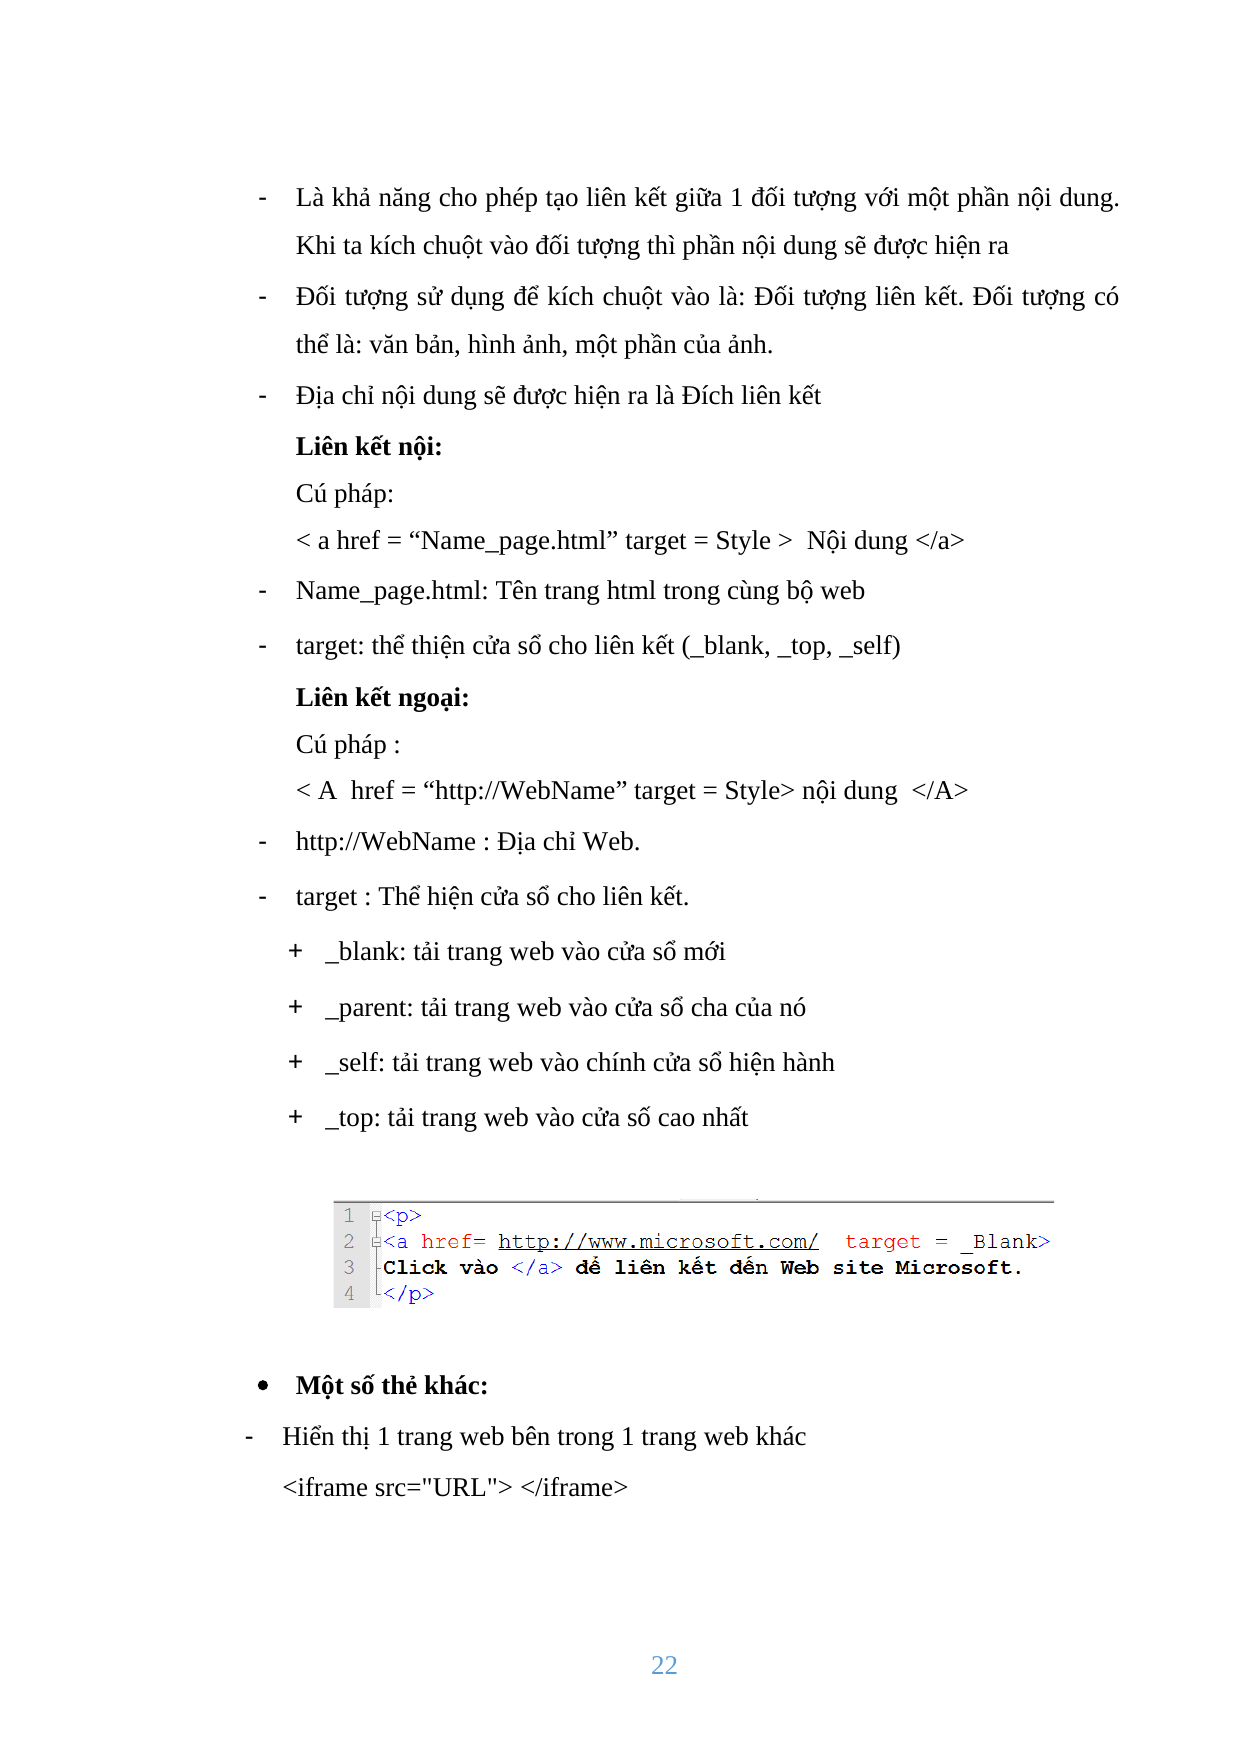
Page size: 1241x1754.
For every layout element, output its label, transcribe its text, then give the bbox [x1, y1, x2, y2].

picture [333, 1199, 1055, 1308]
list Hiển thị 1 trang web bên trong 1 trang web khác [244, 1416, 1122, 1453]
list _self: tải trang web vào chính cửa sổ hiện hành [288, 1042, 1122, 1079]
list _blank: tải trang web vào cửa sổ mới [288, 932, 1122, 968]
list _parent: tải trang web vào cửa sổ cha của nó [288, 987, 1122, 1024]
list target : Thể hiện cửa sổ cho liên kết. [258, 876, 1122, 913]
list _top: tải trang web vào cửa số cao nhất [288, 1098, 1122, 1134]
list < a href = “Name_page.html” target = Style > Nội dung </a> [296, 524, 1122, 555]
text <iframe src="URL"> </iframe> [282, 1472, 1122, 1503]
list Là khả năng cho phép tạo liên kết giữa 1 đối tượng với một phần nội dung. Khi ta kích chuột vào đối tượng thì phần nội dung sẽ được hiện ra [258, 177, 1122, 261]
list Địa chỉ nội dung sẽ được hiện ra là Đích liên kết [258, 375, 1122, 412]
list Cú pháp: [296, 477, 1122, 508]
list Cú pháp : [296, 728, 1122, 759]
list Liên kết nội: [296, 430, 1122, 462]
list < A href = “http://WebName” target = Style> nội dung </A> [296, 774, 1122, 806]
list Name_page.html: Tên trang html trong cùng bộ web [258, 570, 1122, 607]
list Liên kết ngoại: [296, 681, 1122, 712]
list http://WebName : Địa chỉ Web. [258, 821, 1122, 858]
list Đối tượng sử dụng để kích chuột vào là: Đối tượng liên kết. Đối tượng có thể là: văn bản, hình ảnh, một phần của ảnh. [258, 276, 1122, 359]
list Một số thẻ khác: [258, 1369, 1122, 1401]
list target: thể thiện cửa sổ cho liên kết (_blank, _top, _self) [258, 626, 1122, 663]
